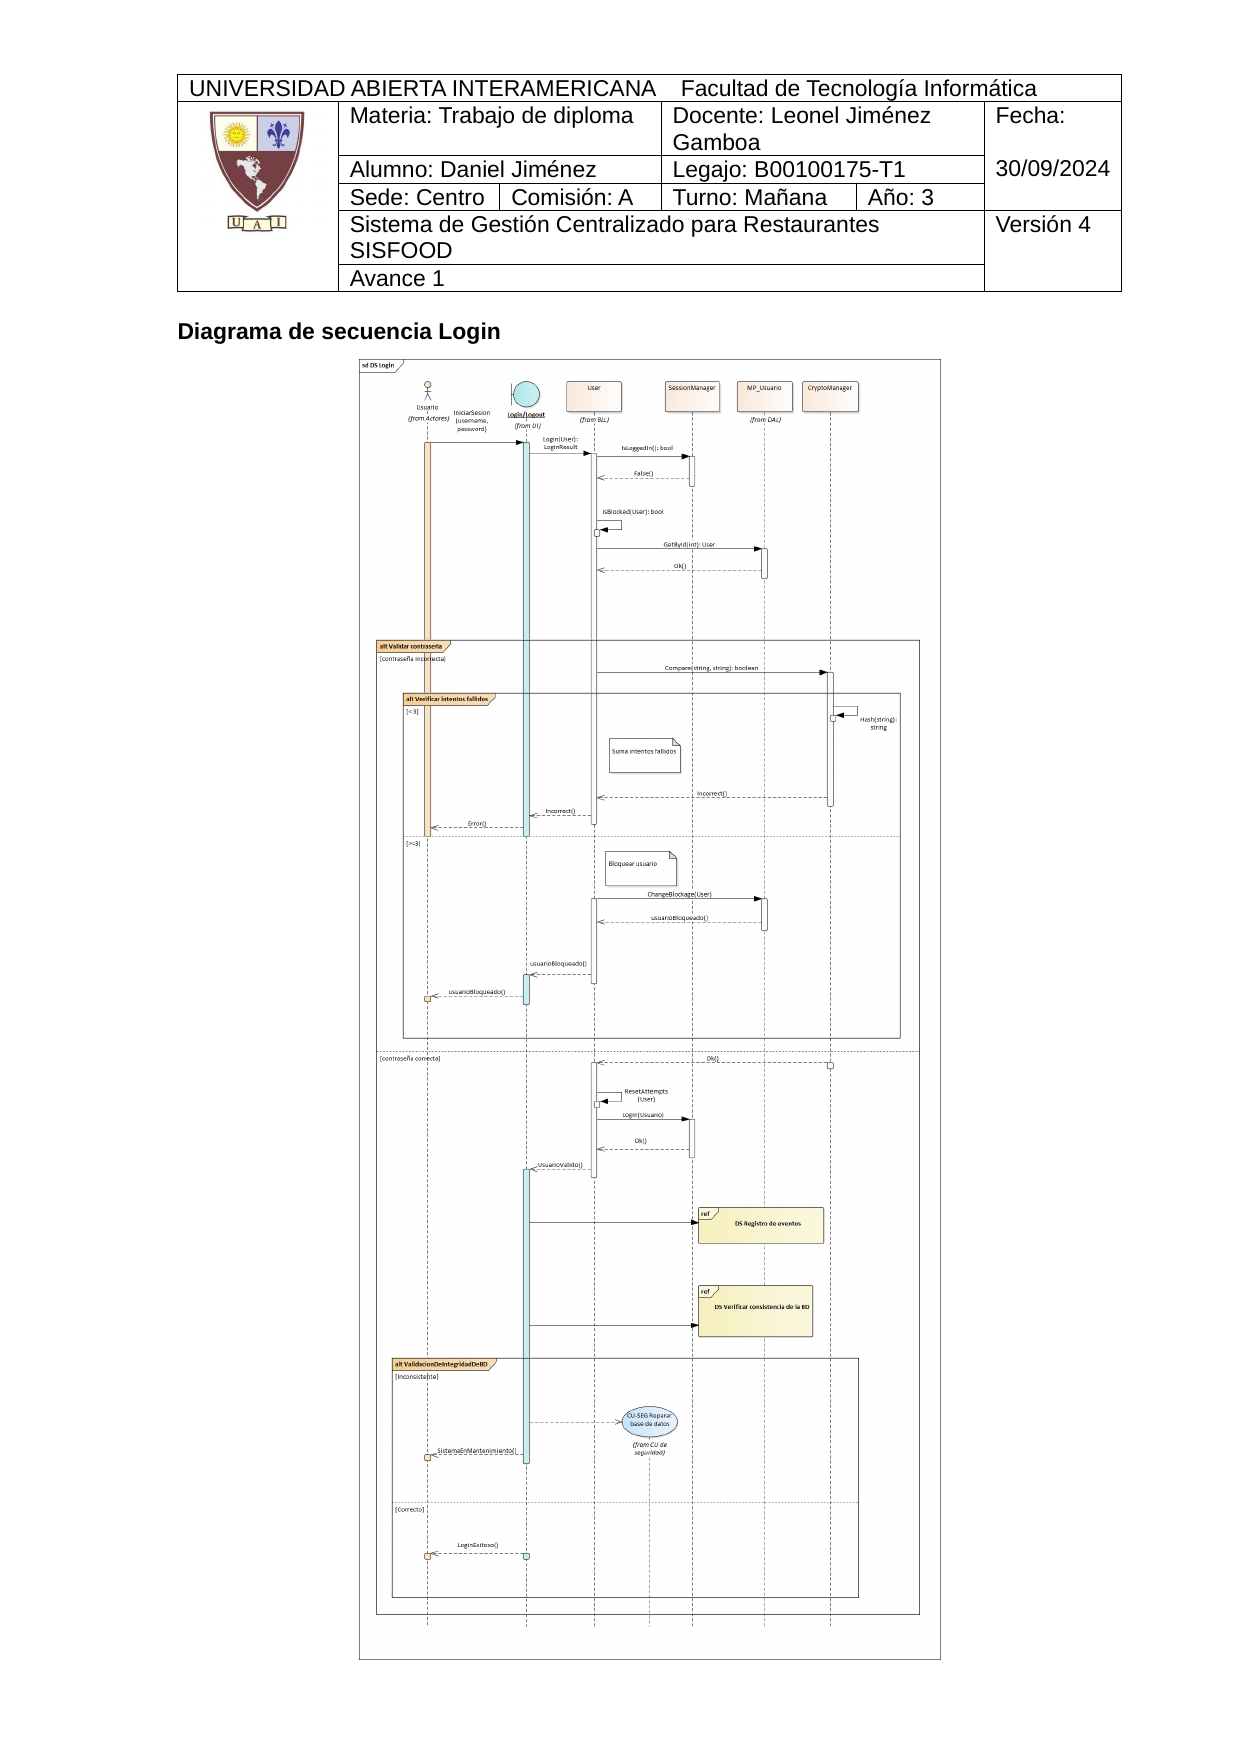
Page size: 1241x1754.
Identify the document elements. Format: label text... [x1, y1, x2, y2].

subtitle Diagrama de secuencia Login [177, 318, 1122, 345]
picture [188, 102, 327, 236]
picture [356, 355, 944, 1663]
